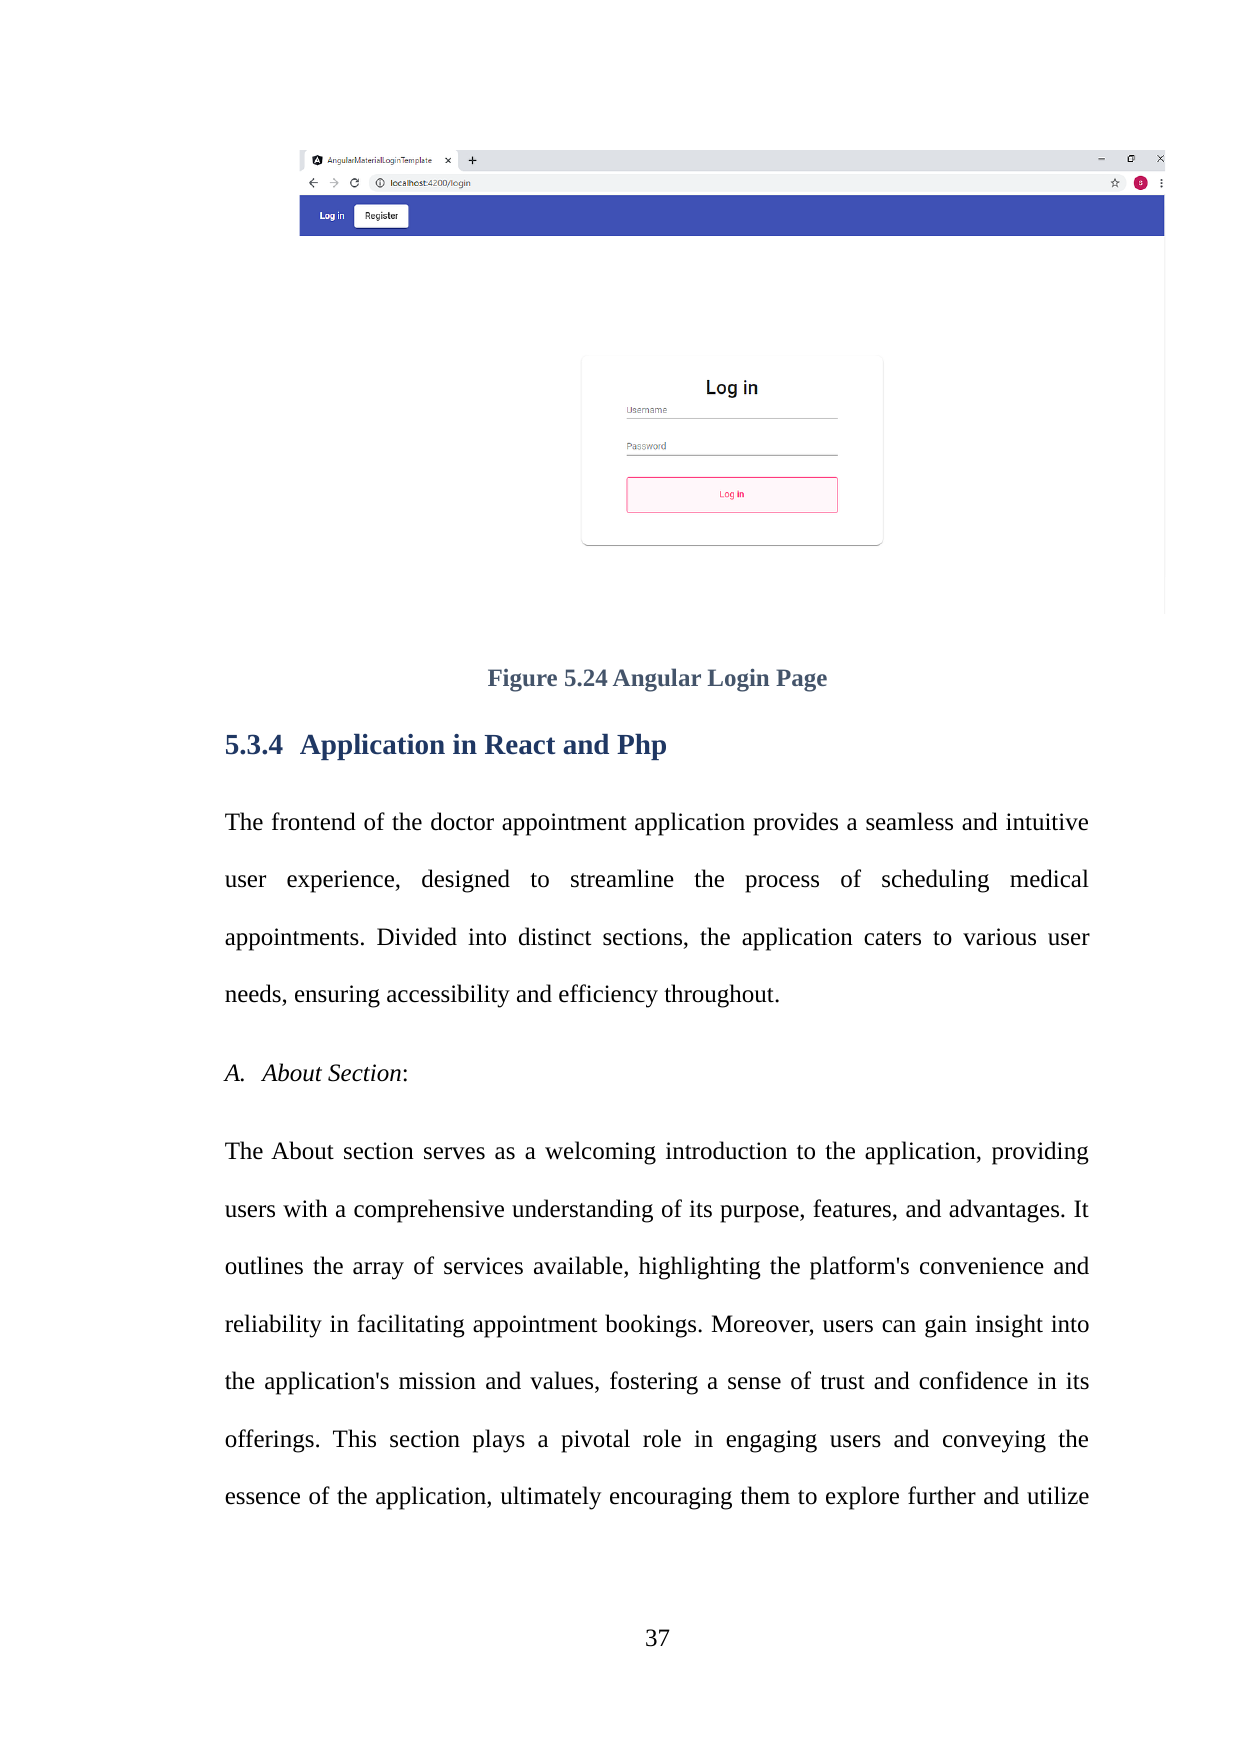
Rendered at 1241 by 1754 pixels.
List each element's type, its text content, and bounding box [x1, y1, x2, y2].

text The frontend of the doctor appointment application provides a seamless and intuitive user experience, designed to streamline the process of scheduling medical appointments. Divided into distinct sections, the application caters to various user needs, ensuring accessibility and efficiency throughout. [224, 807, 1090, 1008]
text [224, 1136, 1090, 1510]
list About Section: [224, 1058, 1090, 1087]
subtitle Application in React and Php [224, 727, 1090, 761]
picture [299, 150, 1166, 614]
